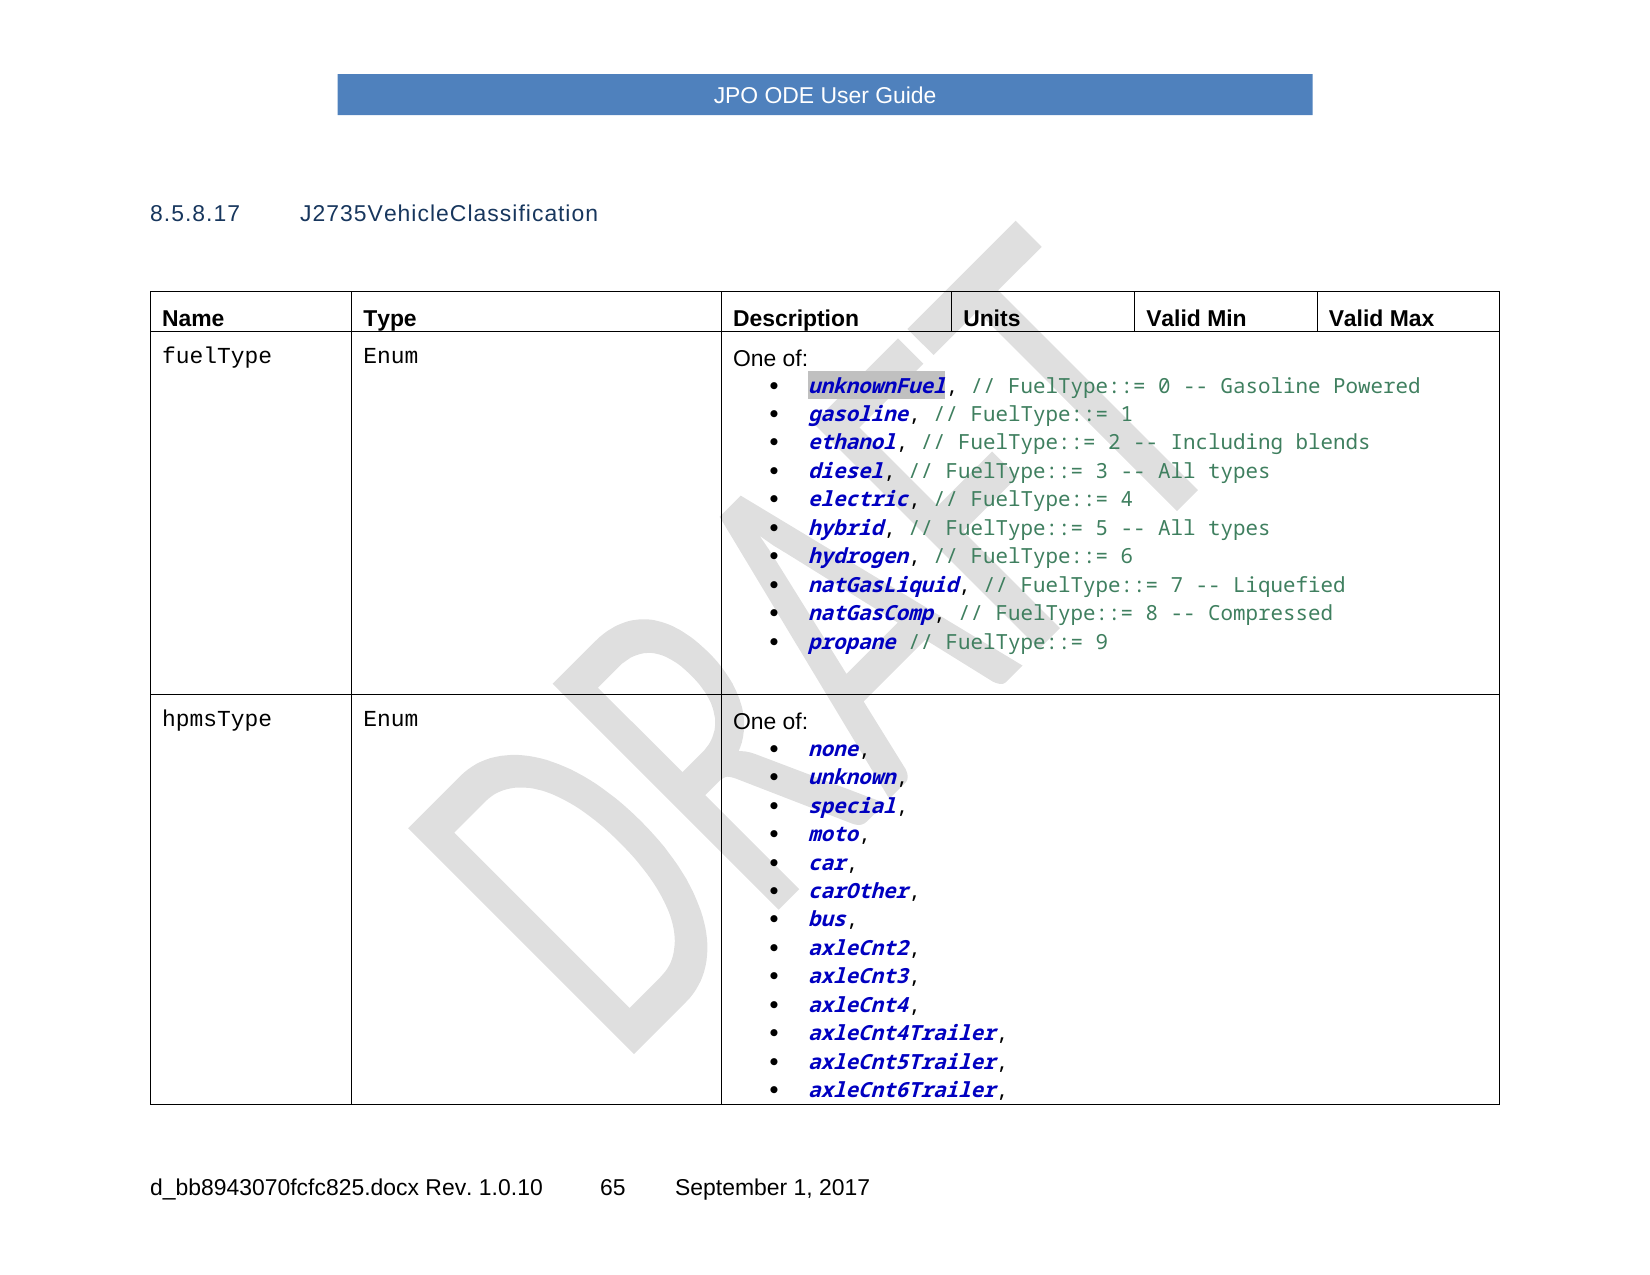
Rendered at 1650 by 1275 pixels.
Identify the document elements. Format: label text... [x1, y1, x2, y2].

table_header Description [722, 292, 951, 331]
table_cell fuelType [151, 332, 351, 694]
table_header Type [352, 292, 721, 331]
table_cell hpmsType [151, 695, 351, 1104]
table_header Units [952, 292, 1134, 331]
subtitle J2735VehicleClassification [150, 200, 1500, 226]
table_header Name [151, 292, 351, 331]
table_cell Enum [352, 695, 721, 1104]
table_cell Enum [352, 332, 721, 694]
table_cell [722, 695, 1499, 1104]
table_cell One of: unknownFuel, // FuelType::= 0 -- Gasoline Powered gasoline, // FuelType::= 1 ethanol, // FuelType::= 2 -- Including blends diesel, // FuelType::= 3 -- All types electric, // FuelType::= 4 hybrid, // FuelType::= 5 -- All types hydrogen, // FuelType::= 6 natGasLiquid, // FuelType::= 7 -- Liquefied natGasComp, // FuelType::= 8 -- Compressed propane // FuelType::= 9 [722, 332, 1499, 694]
table_header Valid Max [1318, 292, 1499, 331]
table_header Valid Min [1135, 292, 1317, 331]
